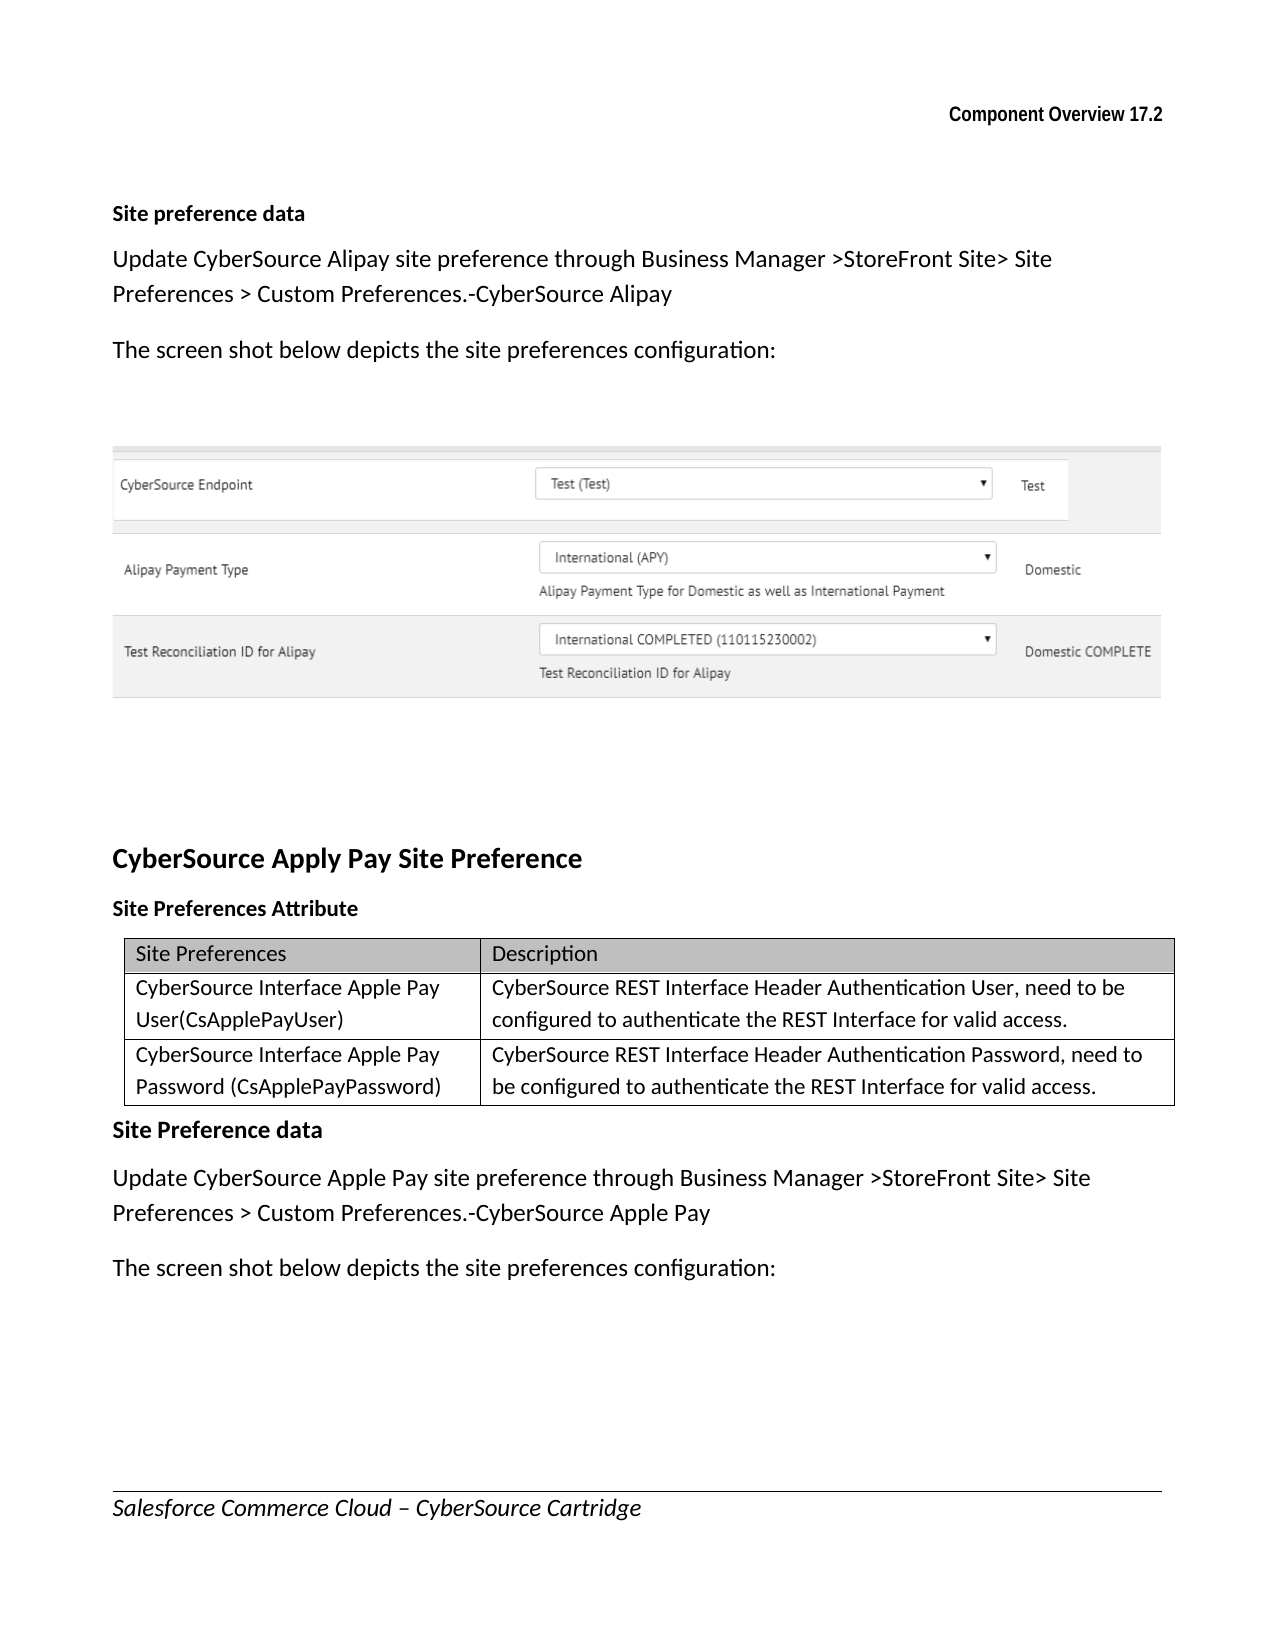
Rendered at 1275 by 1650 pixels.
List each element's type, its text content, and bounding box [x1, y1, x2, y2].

table_cell CyberSource Interface Apple Pay Password (CsApplePayPassword) [125, 1040, 480, 1105]
subtitle Site Preferences Attribute [112, 894, 1162, 922]
subtitle Site preference data [112, 199, 1162, 227]
table_cell CyberSource REST Interface Header Authentication User, need to be configured to authenticate the REST Interface for valid access. [481, 974, 1174, 1039]
table_cell CyberSource REST Interface Header Authentication Password, need to be configured to authenticate the REST Interface for valid access. [481, 1040, 1174, 1105]
table_header Site Preferences [125, 939, 480, 972]
picture [112, 446, 1161, 699]
text The screen shot below depicts the site preferences configuration: [112, 1253, 1162, 1283]
table_cell CyberSource Interface Apple Pay User(CsApplePayUser) [125, 974, 480, 1039]
subtitle Site Preference data [112, 1114, 1162, 1145]
subtitle CyberSource Apply Pay Site Preference [112, 840, 1162, 876]
text Update CyberSource Apple Pay site preference through Business Manager >StoreFront Site> Site Preferences > Custom Preferences.-CyberSource Apple Pay [112, 1162, 1162, 1227]
text The screen shot below depicts the site preferences configuration: [112, 334, 1162, 365]
table_header Description [481, 939, 1174, 972]
text Update CyberSource Alipay site preference through Business Manager >StoreFront Site> Site Preferences > Custom Preferences.-CyberSource Alipay [112, 243, 1162, 309]
